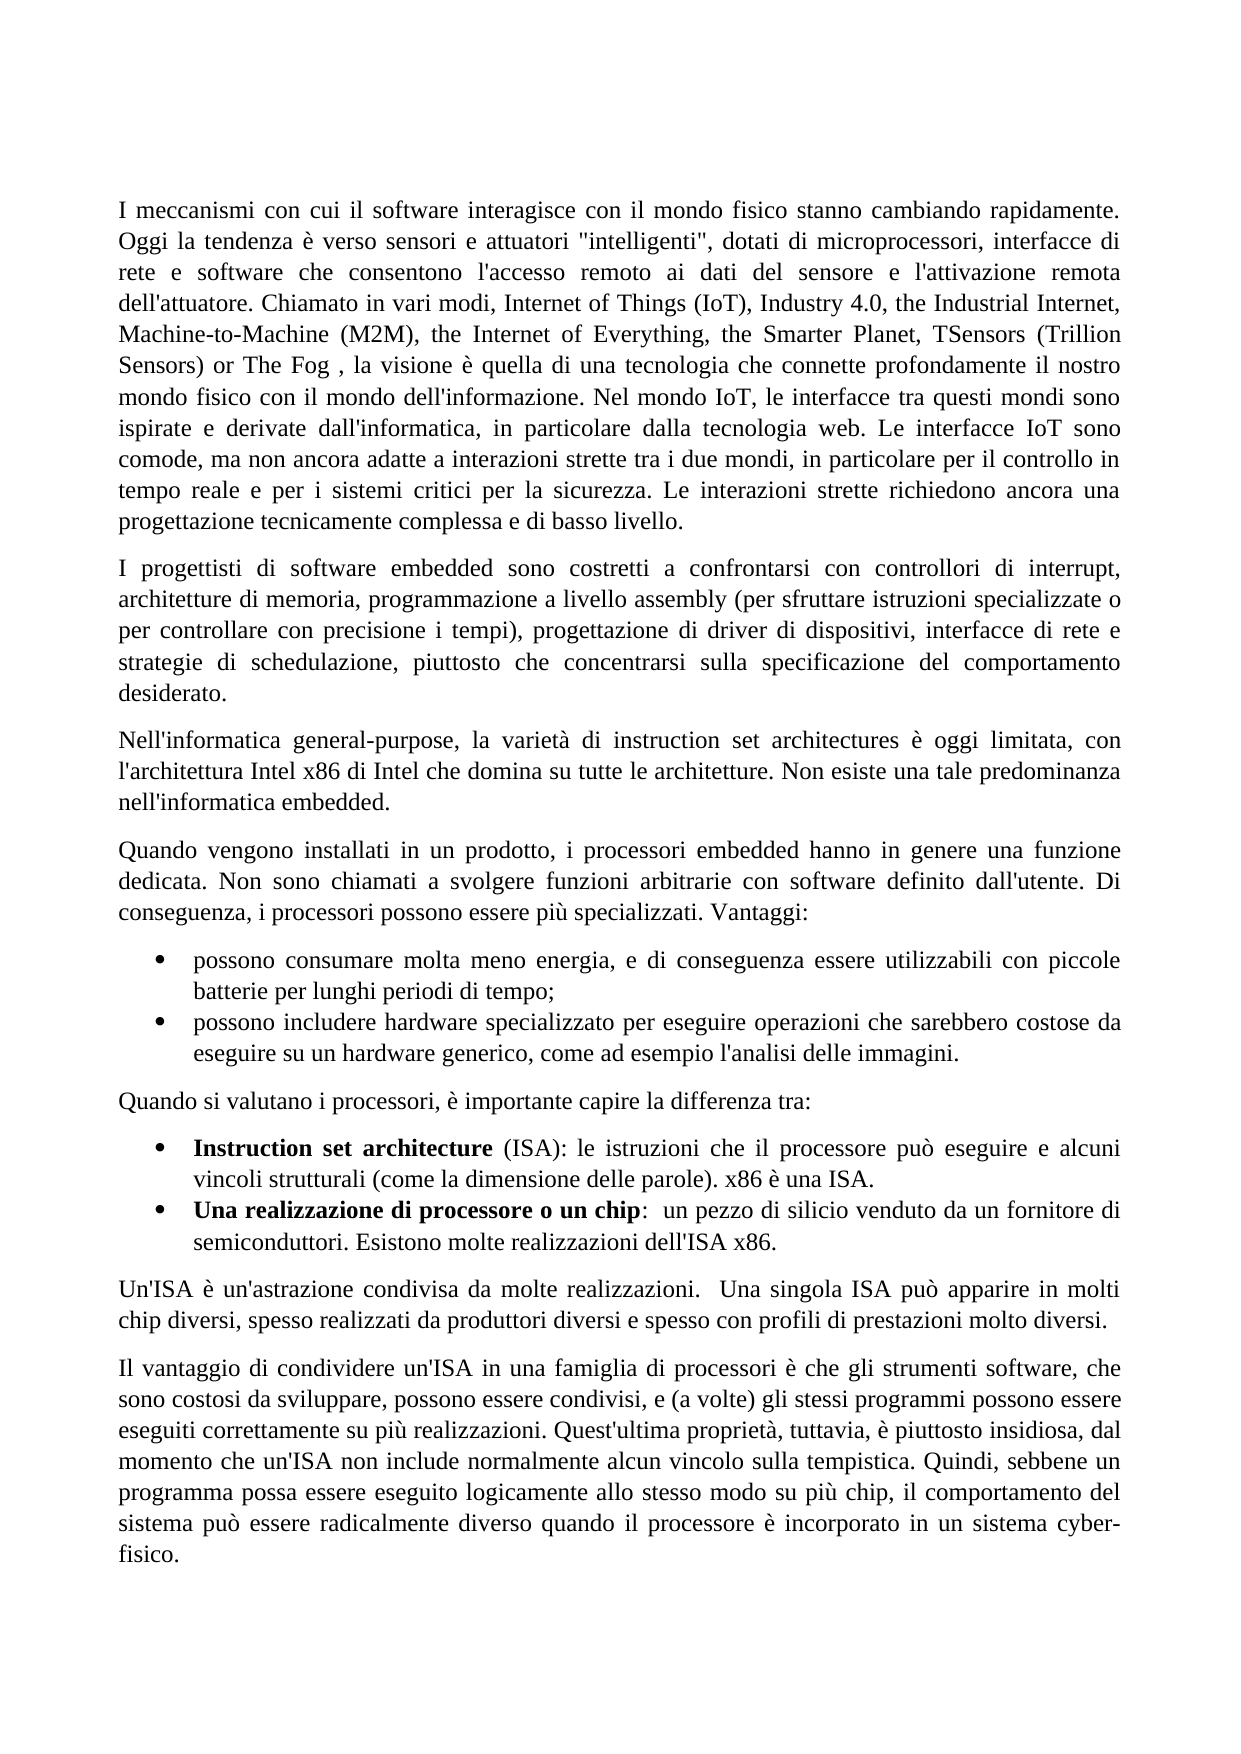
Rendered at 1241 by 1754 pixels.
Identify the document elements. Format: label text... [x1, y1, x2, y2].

list Una realizzazione di processore o un chip: un pezzo di silicio venduto da un fornitore di semiconduttori. Esistono molte realizzazioni dell'ISA x86. [156, 1196, 1122, 1255]
text Quando si valutano i processori, è importante capire la differenza tra: [118, 1086, 1122, 1114]
list Instruction set architecture (ISA): le istruzioni che il processore può eseguire e alcuni vincoli strutturali (come la dimensione delle parole). x86 è una ISA. [156, 1133, 1122, 1193]
text I meccanismi con cui il software interagisce con il mondo fisico stanno cambiando rapidamente. Oggi la tendenza è verso sensori e attuatori "intelligenti", dotati di microprocessori, interfacce di rete e software che consentono l'accesso remoto ai dati del sensore e l'attivazione remota dell'attuatore. Chiamato in vari modi, Internet of Things (IoT), Industry 4.0, the Industrial Internet, Machine-to-Machine (M2M), the Internet of Everything, the Smarter Planet, TSensors (Trillion Sensors) or The Fog , la visione è quella di una tecnologia che connette profondamente il nostro mondo fisico con il mondo dell'informazione. Nel mondo IoT, le interfacce tra questi mondi sono ispirate e derivate dall'informatica, in particolare dalla tecnologia web. Le interfacce IoT sono comode, ma non ancora adatte a interazioni strette tra i due mondi, in particolare per il controllo in tempo reale e per i sistemi critici per la sicurezza. Le interazioni strette richiedono ancora una progettazione tecnicamente complessa e di basso livello. [118, 195, 1122, 534]
text Un'ISA è un'astrazione condivisa da molte realizzazioni. Una singola ISA può apparire in molti chip diversi, spesso realizzati da produttori diversi e spesso con profili di prestazioni molto diversi. [118, 1274, 1122, 1334]
list possono consumare molta meno energia, e di conseguenza essere utilizzabili con piccole batterie per lunghi periodi di tempo; [156, 945, 1122, 1005]
list possono includere hardware specializzato per eseguire operazioni che sarebbero costose da eseguire su un hardware generico, come ad esempio l'analisi delle immagini. [156, 1007, 1122, 1067]
text Quando vengono installati in un prodotto, i processori embedded hanno in genere una funzione dedicata. Non sono chiamati a svolgere funzioni arbitrarie con software definito dall'utente. Di conseguenza, i processori possono essere più specializzati. Vantaggi: [118, 835, 1122, 926]
text I progettisti di software embedded sono costretti a confrontarsi con controllori di interrupt, architetture di memoria, programmazione a livello assembly (per sfruttare istruzioni specializzate o per controllare con precisione i tempi), progettazione di driver di dispositivi, interfacce di rete e strategie di schedulazione, piuttosto che concentrarsi sulla specificazione del comportamento desiderato. [118, 553, 1122, 706]
text Nell'informatica general-purpose, la varietà di instruction set architectures è oggi limitata, con l'architettura Intel x86 di Intel che domina su tutte le architetture. Non esiste una tale predominanza nell'informatica embedded. [118, 725, 1122, 816]
text Il vantaggio di condividere un'ISA in una famiglia di processori è che gli strumenti software, che sono costosi da sviluppare, possono essere condivisi, e (a volte) gli stessi programmi possono essere eseguiti correttamente su più realizzazioni. Quest'ultima proprietà, tuttavia, è piuttosto insidiosa, dal momento che un'ISA non include normalmente alcun vincolo sulla tempistica. Quindi, sebbene un programma possa essere eseguito logicamente allo stesso modo su più chip, il comportamento del sistema può essere radicalmente diverso quando il processore è incorporato in un sistema cyber-fisico. [118, 1353, 1122, 1568]
